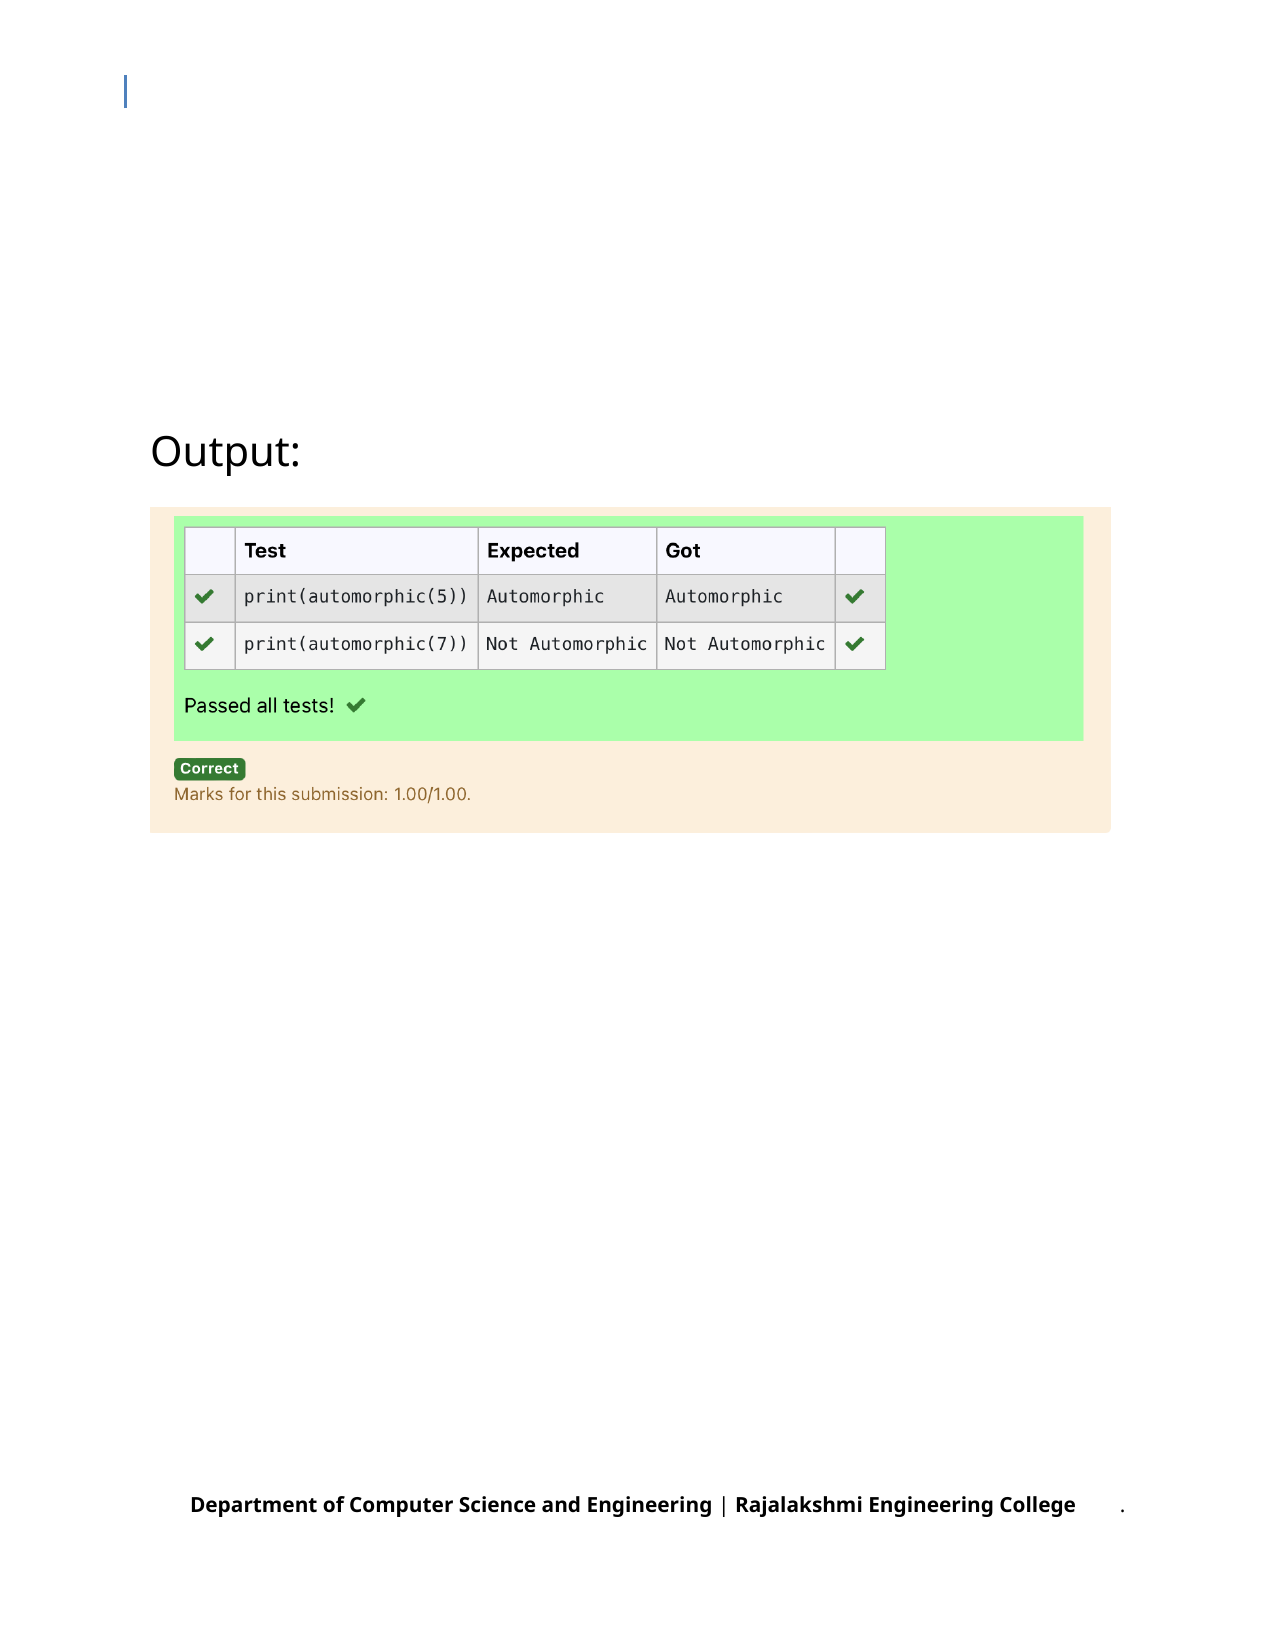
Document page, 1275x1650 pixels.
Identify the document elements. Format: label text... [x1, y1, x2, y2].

text Output: [150, 422, 1125, 479]
picture [150, 507, 1125, 833]
